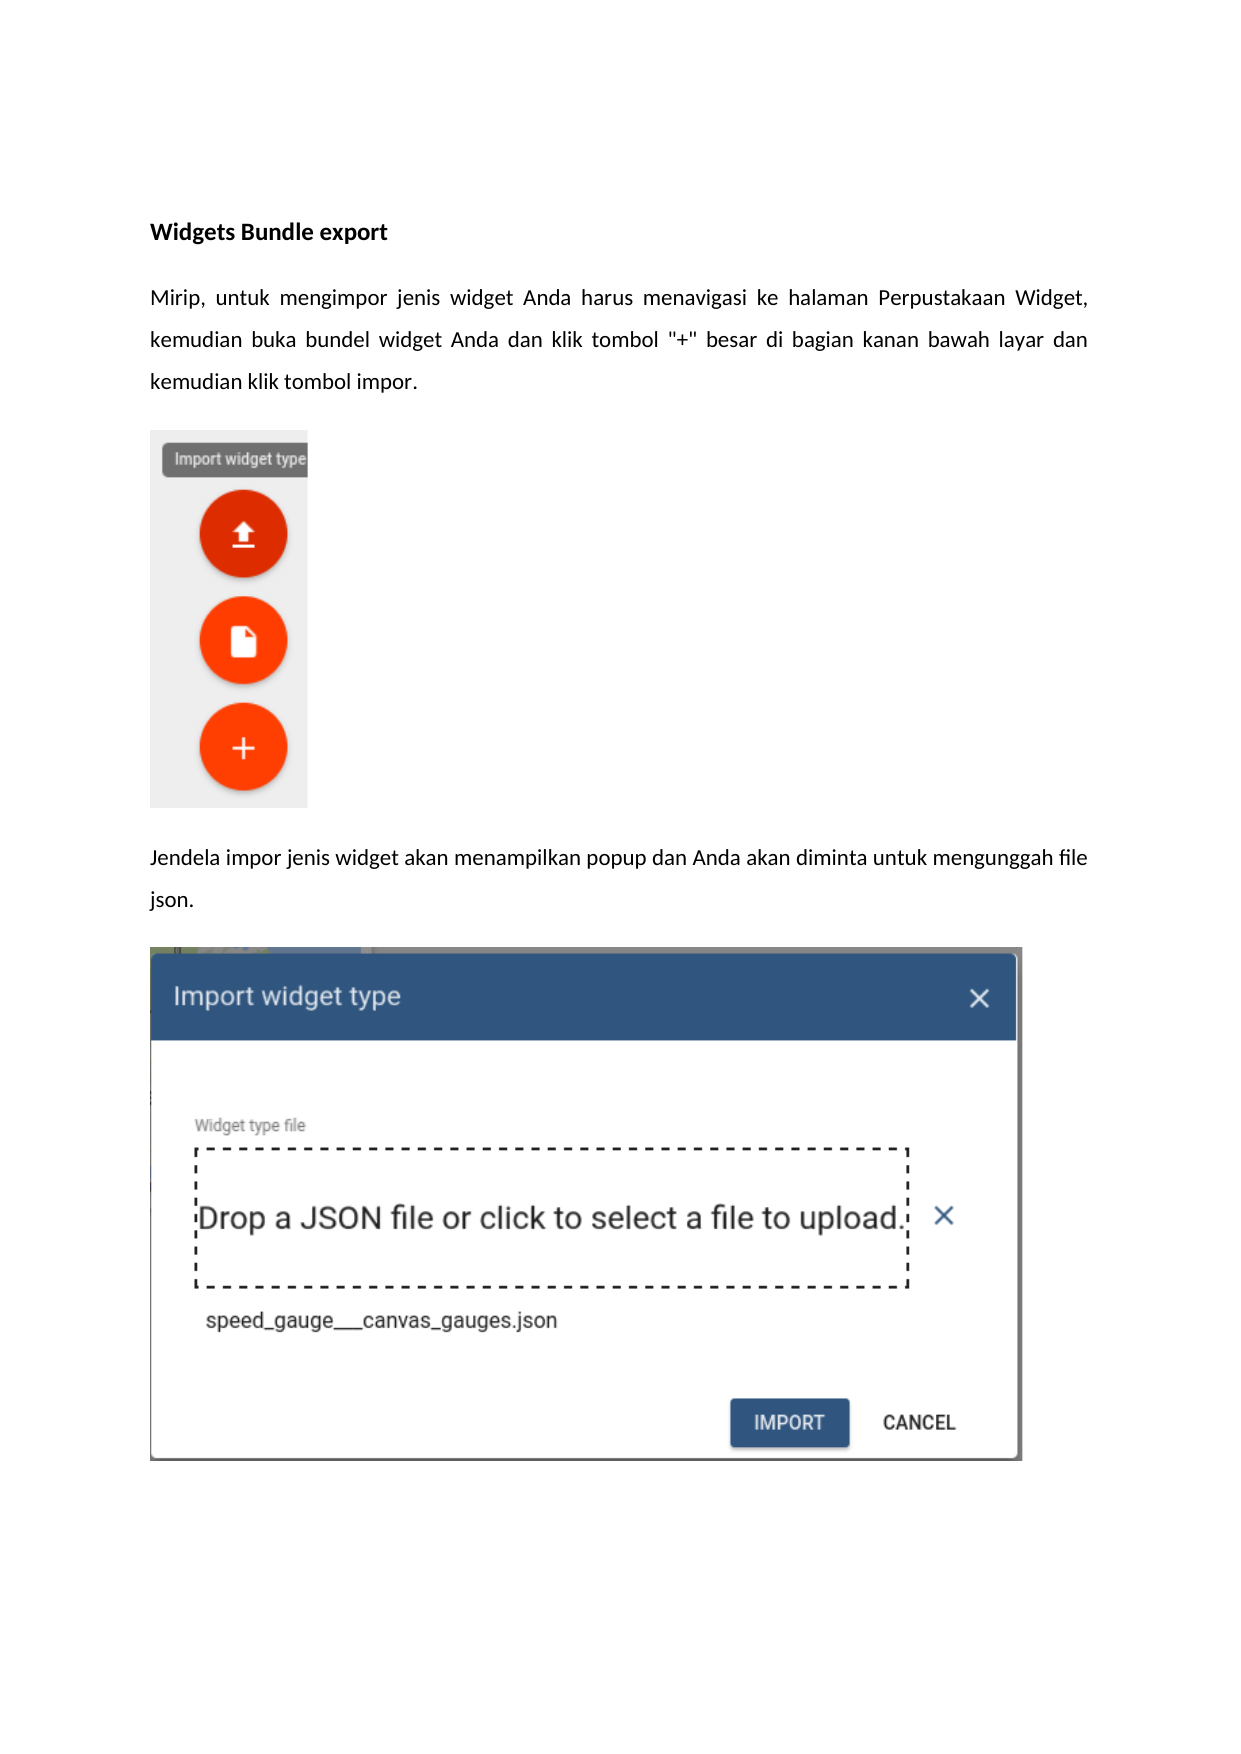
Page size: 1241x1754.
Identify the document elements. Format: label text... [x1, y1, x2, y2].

text Mirip, untuk mengimpor jenis widget Anda harus menavigasi ke halaman Perpustakaan Widget, kemudian buka bundel widget Anda dan klik tombol "+" besar di bagian kanan bawah layar dan kemudian klik tombol impor. [150, 283, 1090, 395]
text Widgets Bundle export [150, 217, 1090, 247]
picture [150, 947, 1023, 1461]
picture [150, 430, 308, 808]
text Jendela impor jenis widget akan menampilkan popup dan Anda akan diminta untuk mengunggah file json. [150, 843, 1090, 913]
